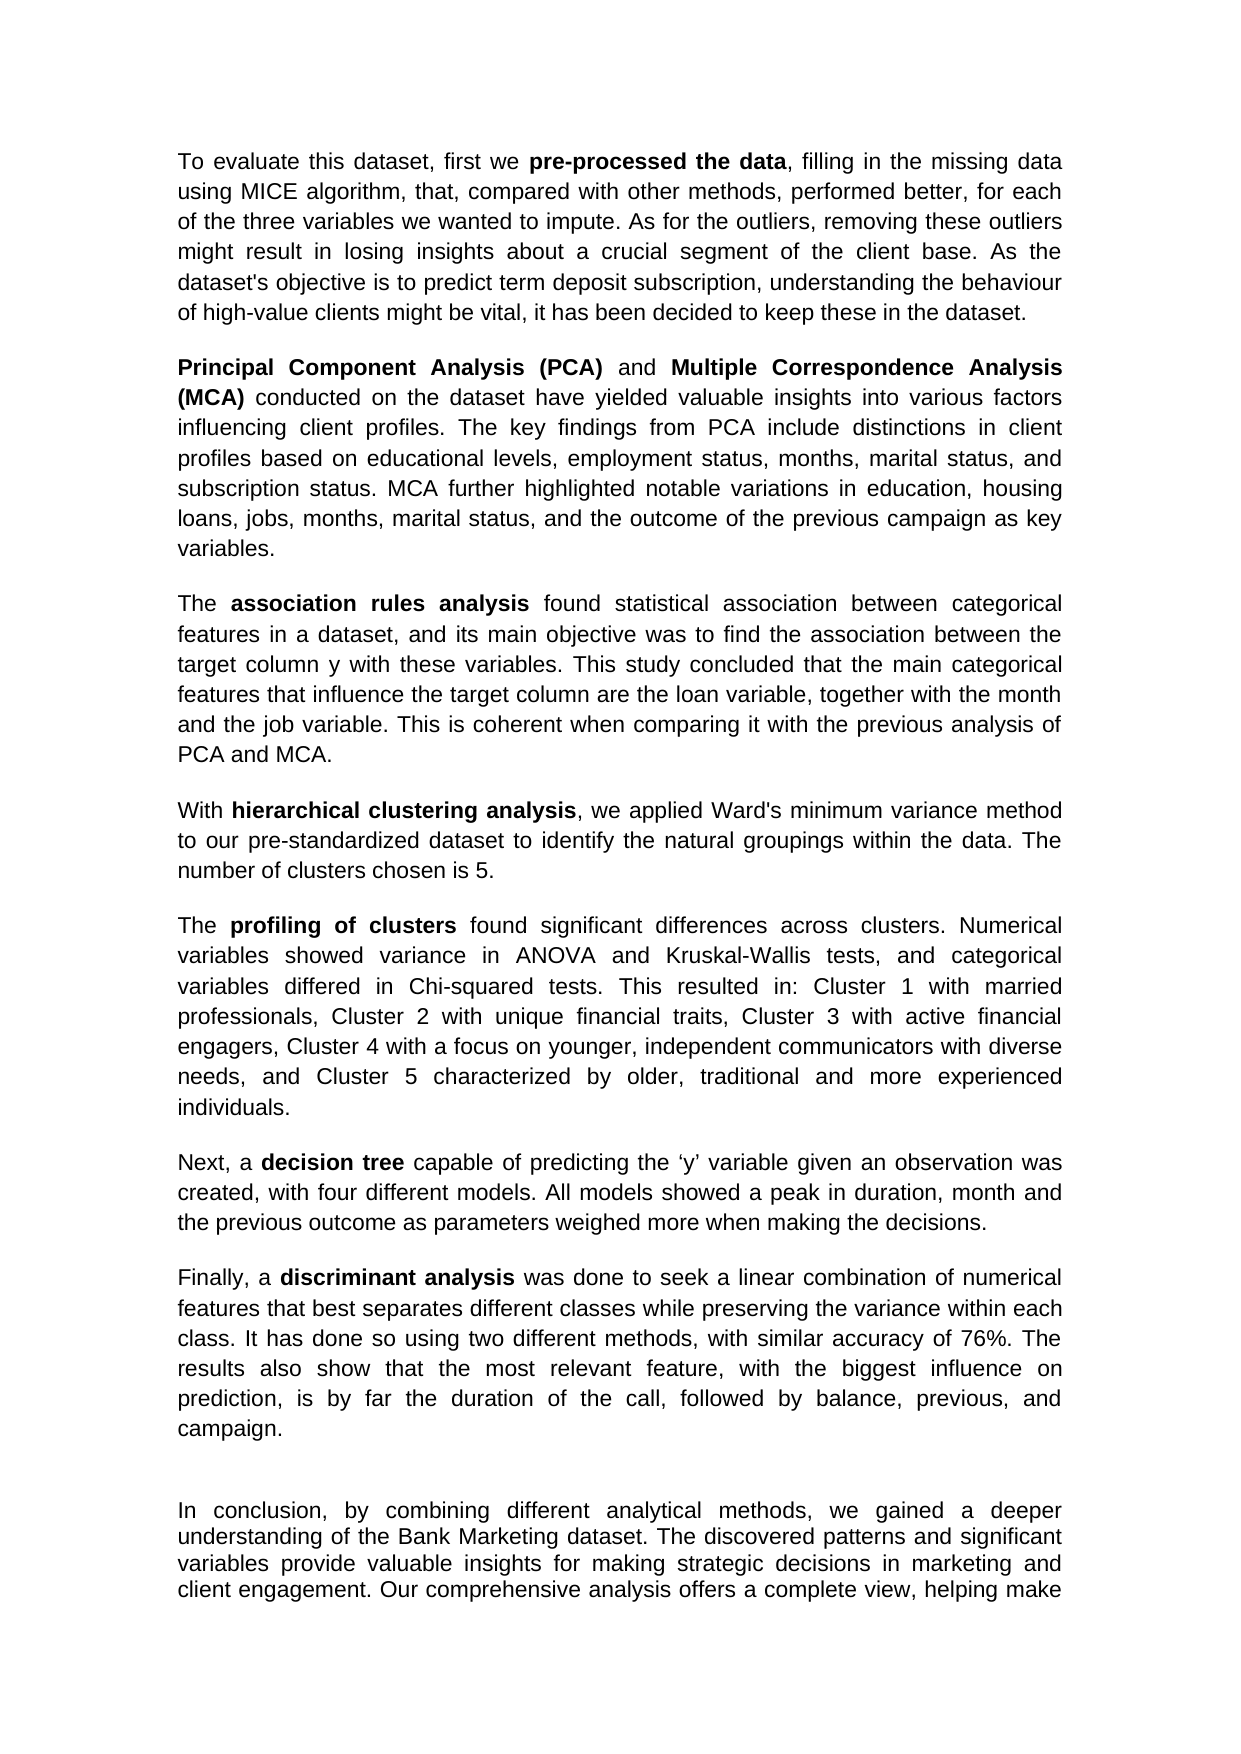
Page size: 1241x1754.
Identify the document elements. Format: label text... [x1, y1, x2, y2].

text The association rules analysis found statistical association between categorical features in a dataset, and its main objective was to find the association between the target column y with these variables. This study concluded that the main categorical features that influence the target column are the loan variable, together with the month and the job variable. This is coherent when comparing it with the previous analysis of PCA and MCA. [177, 590, 1063, 768]
text Principal Component Analysis (PCA) and Multiple Correspondence Analysis (MCA) conducted on the dataset have yielded valuable insights into various factors influencing client profiles. The key findings from PCA include distinctions in client profiles based on educational levels, employment status, months, marital status, and subscription status. MCA further highlighted notable variations in education, housing loans, jobs, months, marital status, and the outcome of the previous campaign as key variables. [177, 354, 1063, 561]
text Next, a decision tree capable of predicting the ‘y’ variable given an observation was created, with four different models. All models showed a peak in duration, month and the previous outcome as parameters weighed more when making the decisions. [177, 1149, 1063, 1235]
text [177, 1471, 1063, 1602]
text Finally, a discriminant analysis was done to seek a linear combination of numerical features that best separates different classes while preserving the variance within each class. It has done so using two different methods, with similar accuracy of 76%. The results also show that the most relevant feature, with the biggest influence on prediction, is by far the duration of the call, followed by balance, previous, and campaign. [177, 1264, 1063, 1442]
text The profiling of clusters found significant differences across clusters. Numerical variables showed variance in ANOVA and Kruskal-Wallis tests, and categorical variables differed in Chi-squared tests. This resulted in: Cluster 1 with married professionals, Cluster 2 with unique financial traits, Cluster 3 with active financial engagers, Cluster 4 with a focus on younger, independent communicators with diverse needs, and Cluster 5 characterized by older, traditional and more experienced individuals. [177, 912, 1063, 1120]
text With hierarchical clustering analysis, we applied Ward's minimum variance method to our pre-standardized dataset to identify the natural groupings within the data. The number of clusters chosen is 5. [177, 797, 1063, 883]
text To evaluate this dataset, first we pre-processed the data, filling in the missing data using MICE algorithm, that, compared with other methods, performed better, for each of the three variables we wanted to impute. As for the outliers, removing these outliers might result in losing insights about a crucial segment of the client base. As the dataset's objective is to predict term deposit subscription, understanding the behaviour of high-value clients might be vital, it has been decided to keep these in the dataset. [177, 148, 1063, 325]
